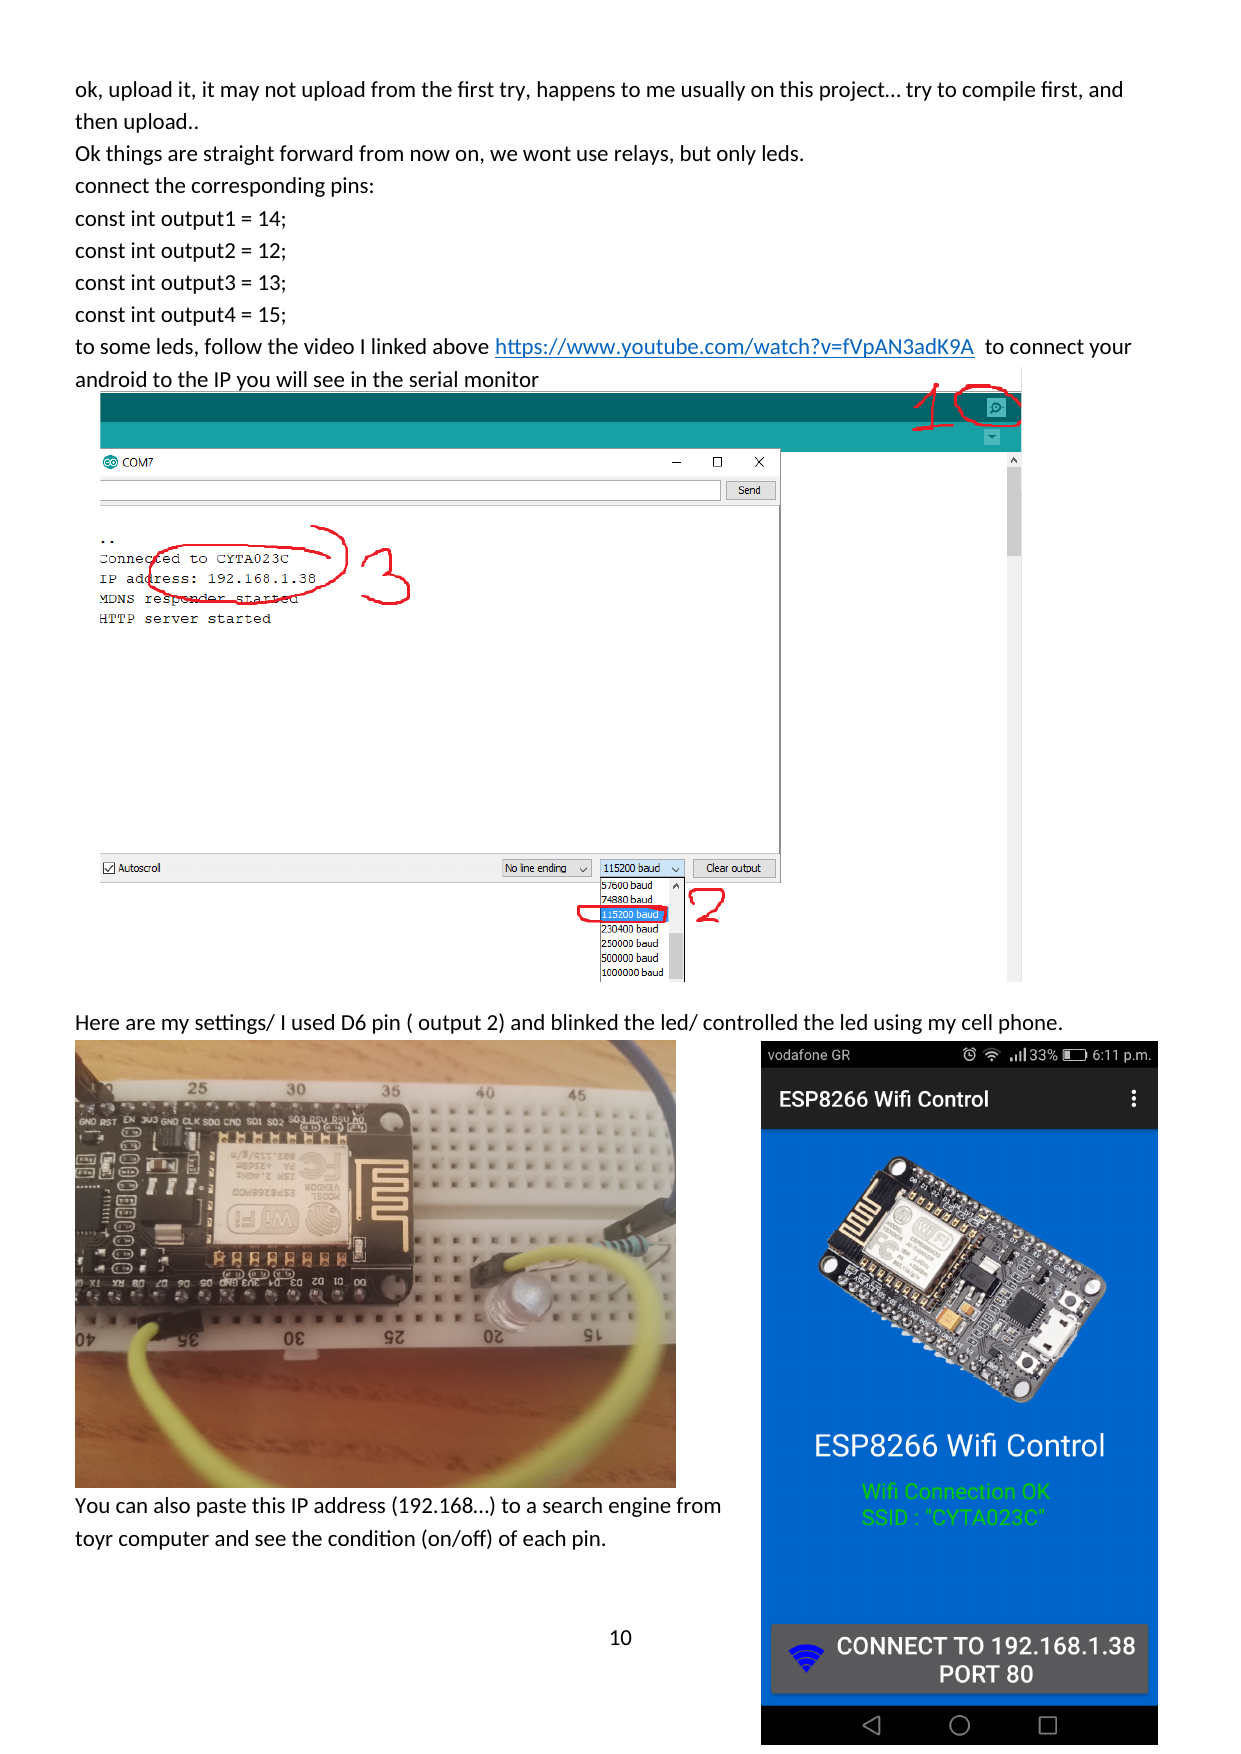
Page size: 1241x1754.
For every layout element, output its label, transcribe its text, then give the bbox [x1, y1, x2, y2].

picture [904, 1520, 974, 1524]
picture [75, 1040, 676, 1488]
list ok, upload it, it may not upload from the first try, happens to me usually on this project… try to compile first, and then upload.. [75, 75, 1165, 135]
picture [1015, 1520, 1158, 1524]
list Ok things are straight forward from now on, we wont use relays, but only leds. [75, 139, 1165, 167]
picture [886, 1520, 902, 1524]
picture [761, 1552, 1158, 1745]
text const int output2 = 12; [75, 236, 1165, 264]
picture [100, 393, 1022, 982]
picture [761, 1041, 1158, 1492]
list to some leds, follow the video I linked above https://www.youtube.com/watch?v=fVpAN3adK9A to connect your android to the IP you will see in the serial monitor [75, 332, 1165, 393]
list connect the corresponding pins: [75, 172, 1165, 199]
text const int output3 = 13; [75, 268, 1165, 296]
list toyr computer and see the condition (on/off) of each pin. [75, 1524, 1165, 1552]
list Here are my settings/ I used D6 pin ( output 2) and blinked the led/ controlled the led using my cell phone. [75, 1008, 1165, 1036]
list You can also paste this IP address (192.168…) to a search engine from [75, 1492, 1165, 1520]
picture [984, 1520, 1013, 1524]
list const int output4 = 15; [75, 300, 1165, 328]
picture [761, 1520, 874, 1524]
text const int output1 = 14; [75, 204, 1165, 232]
